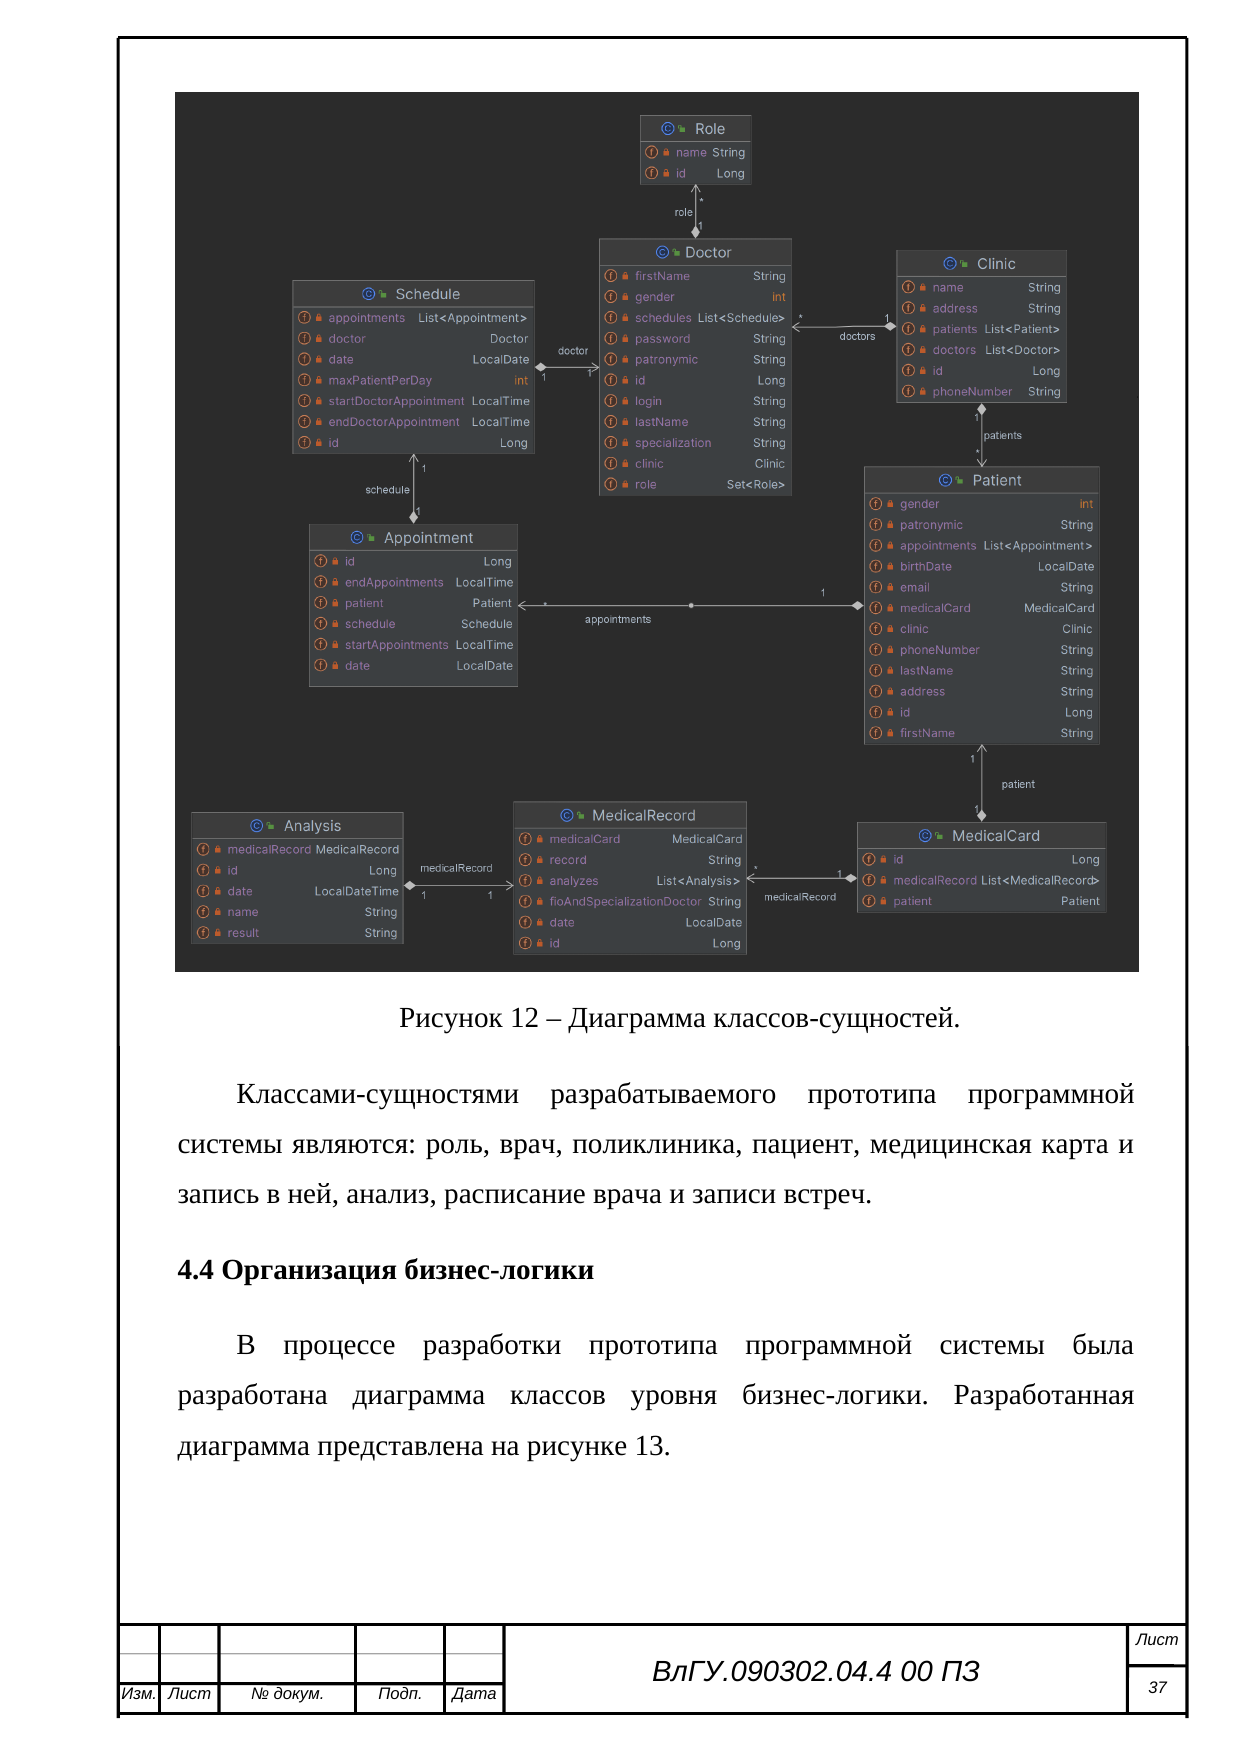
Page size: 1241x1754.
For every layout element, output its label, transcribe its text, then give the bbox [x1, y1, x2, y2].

text В процессе разработки прототипа программной системы была разработана диаграмма классов уровня бизнес-логики. Разработанная диаграмма представлена на рисунке 13. [177, 1327, 1135, 1378]
text Классами-сущностями разрабатываемого прототипа программной системы являются: роль, врач, поликлиника, пациент, медицинская карта и запись в ней, анализ, расписание врача и записи встреч. [177, 1160, 1135, 1210]
picture [175, 92, 1139, 972]
text Классами-сущностями разрабатываемого прототипа программной системы являются: роль, врач, поликлиника, пациент, медицинская карта и запись в ней, анализ, расписание врача и записи встреч. [177, 1076, 1135, 1126]
text В процессе разработки прототипа программной системы была разработана диаграмма классов уровня бизнес-логики. Разработанная диаграмма представлена на рисунке 13. [177, 1411, 1135, 1461]
text 4.4 Организация бизнес-логики [118, 1252, 1194, 1285]
text Рисунок 12 – Диаграмма классов-сущностей. [148, 1001, 1167, 1034]
